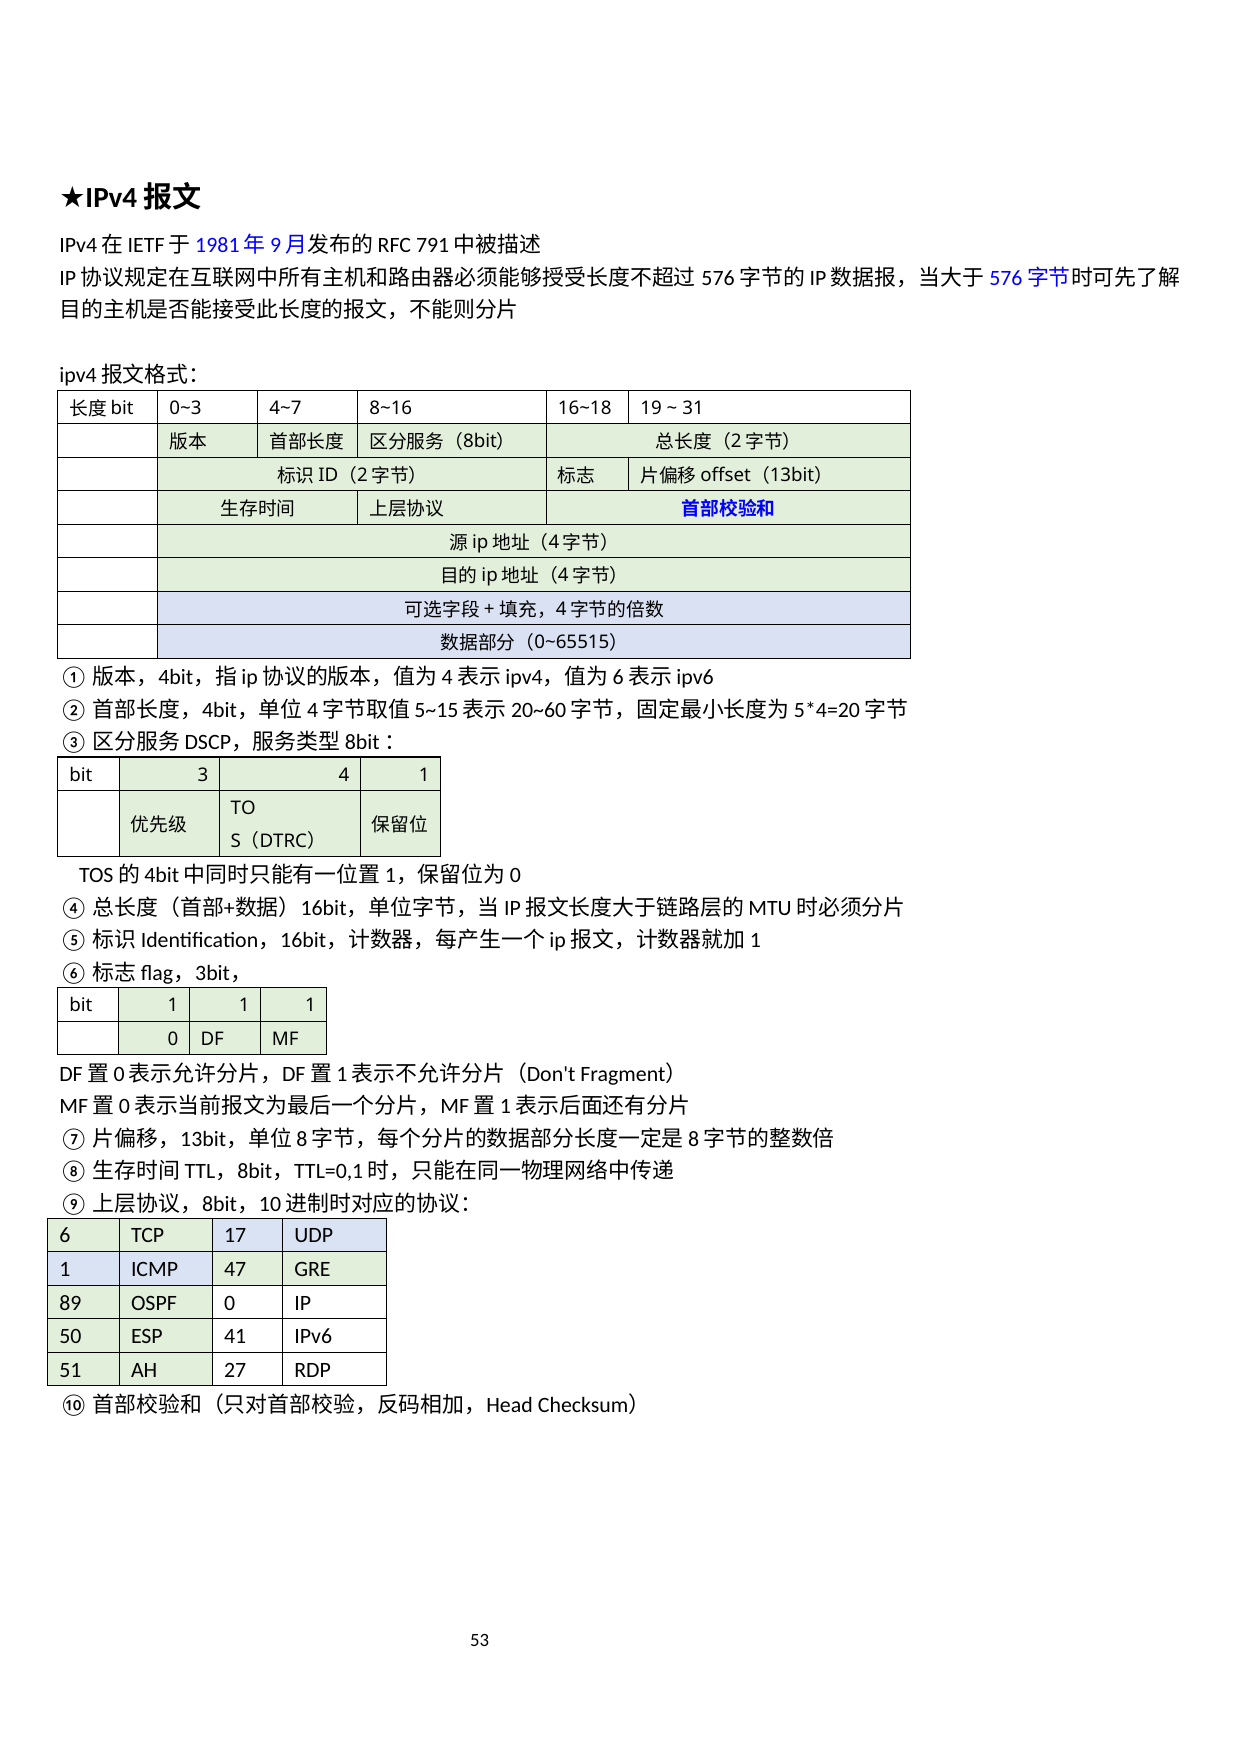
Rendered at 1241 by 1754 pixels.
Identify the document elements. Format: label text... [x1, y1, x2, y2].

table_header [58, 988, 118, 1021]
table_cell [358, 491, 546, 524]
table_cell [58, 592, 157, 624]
text ④总长度（首部+数据）16bit，单位字节，当IP报文长度大于链路层的MTU时必须分片 [59, 889, 1181, 922]
text ⑤标识Identification，16bit，计数器，每产生一个ip报文，计数器就加1 [59, 922, 1181, 954]
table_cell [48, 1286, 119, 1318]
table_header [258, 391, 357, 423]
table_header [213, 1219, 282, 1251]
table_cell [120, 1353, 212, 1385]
text ①版本，4bit，指ip协议的版本，值为4表示ipv4，值为6表示ipv6 [59, 659, 1181, 691]
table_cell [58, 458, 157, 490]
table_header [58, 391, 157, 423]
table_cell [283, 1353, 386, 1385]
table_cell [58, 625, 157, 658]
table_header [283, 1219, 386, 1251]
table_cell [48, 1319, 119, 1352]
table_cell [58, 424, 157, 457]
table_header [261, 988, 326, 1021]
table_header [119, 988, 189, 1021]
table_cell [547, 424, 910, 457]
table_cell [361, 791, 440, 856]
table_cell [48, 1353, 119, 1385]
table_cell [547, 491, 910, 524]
text MF置0表示当前报文为最后一个分片，MF置1表示后面还有分片 [59, 1088, 1181, 1120]
text ⑨上层协议，8bit，10进制时对应的协议： [59, 1185, 1181, 1218]
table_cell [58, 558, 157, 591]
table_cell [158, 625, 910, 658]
text ⑩首部校验和（只对首部校验，反码相加，Head Checksum） [59, 1386, 1181, 1419]
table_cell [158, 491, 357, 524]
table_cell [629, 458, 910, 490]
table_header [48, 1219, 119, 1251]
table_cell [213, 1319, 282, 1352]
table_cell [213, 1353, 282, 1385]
text IP协议规定在互联网中所有主机和路由器必须能够授受长度不超过576字节的IP数据报，当大于576字节时可先了解目的主机是否能接受此长度的报文，不能则分片 [59, 259, 1181, 324]
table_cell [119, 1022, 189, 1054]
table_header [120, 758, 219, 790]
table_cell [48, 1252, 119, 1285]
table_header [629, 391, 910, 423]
text ⑧生存时间TTL，8bit，TTL=0,1时，只能在同一物理网络中传递 [59, 1153, 1181, 1185]
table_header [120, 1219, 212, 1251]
text ③区分服务DSCP，服务类型8bit ： [59, 724, 1181, 756]
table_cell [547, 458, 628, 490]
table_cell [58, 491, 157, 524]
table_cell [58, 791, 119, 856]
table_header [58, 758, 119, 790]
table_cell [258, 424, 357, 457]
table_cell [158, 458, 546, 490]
text TOS的4bit中同时只能有一位置1，保留位为0 [59, 857, 1181, 889]
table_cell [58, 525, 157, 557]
text ②首部长度，4bit，单位4字节取值5~15表示20~60字节，固定最小长度为5*4=20字节 [59, 691, 1181, 724]
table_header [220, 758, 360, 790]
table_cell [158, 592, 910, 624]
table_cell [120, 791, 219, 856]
text ipv4报文格式： [59, 357, 1181, 389]
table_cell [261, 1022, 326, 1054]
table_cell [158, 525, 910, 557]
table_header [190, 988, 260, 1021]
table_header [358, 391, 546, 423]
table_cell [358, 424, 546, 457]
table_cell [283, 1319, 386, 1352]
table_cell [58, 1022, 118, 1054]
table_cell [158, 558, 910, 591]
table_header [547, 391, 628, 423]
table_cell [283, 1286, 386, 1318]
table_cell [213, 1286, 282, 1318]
text IPv4在IETF于1981年9月发布的RFC 791中被描述 [59, 227, 1181, 259]
text ⑥标志flag，3bit， [59, 954, 1181, 987]
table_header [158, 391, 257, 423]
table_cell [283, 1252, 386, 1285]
text ★IPv4报文 [59, 162, 1181, 227]
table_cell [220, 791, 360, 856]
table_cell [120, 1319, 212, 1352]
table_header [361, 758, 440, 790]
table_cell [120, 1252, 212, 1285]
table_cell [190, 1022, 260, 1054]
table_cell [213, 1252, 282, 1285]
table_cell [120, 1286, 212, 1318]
text ⑦片偏移，13bit，单位8字节，每个分片的数据部分长度一定是8字节的整数倍 [59, 1120, 1181, 1153]
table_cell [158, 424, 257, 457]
text DF置0表示允许分片，DF置1表示不允许分片（Don't Fragment） [59, 1055, 1181, 1088]
